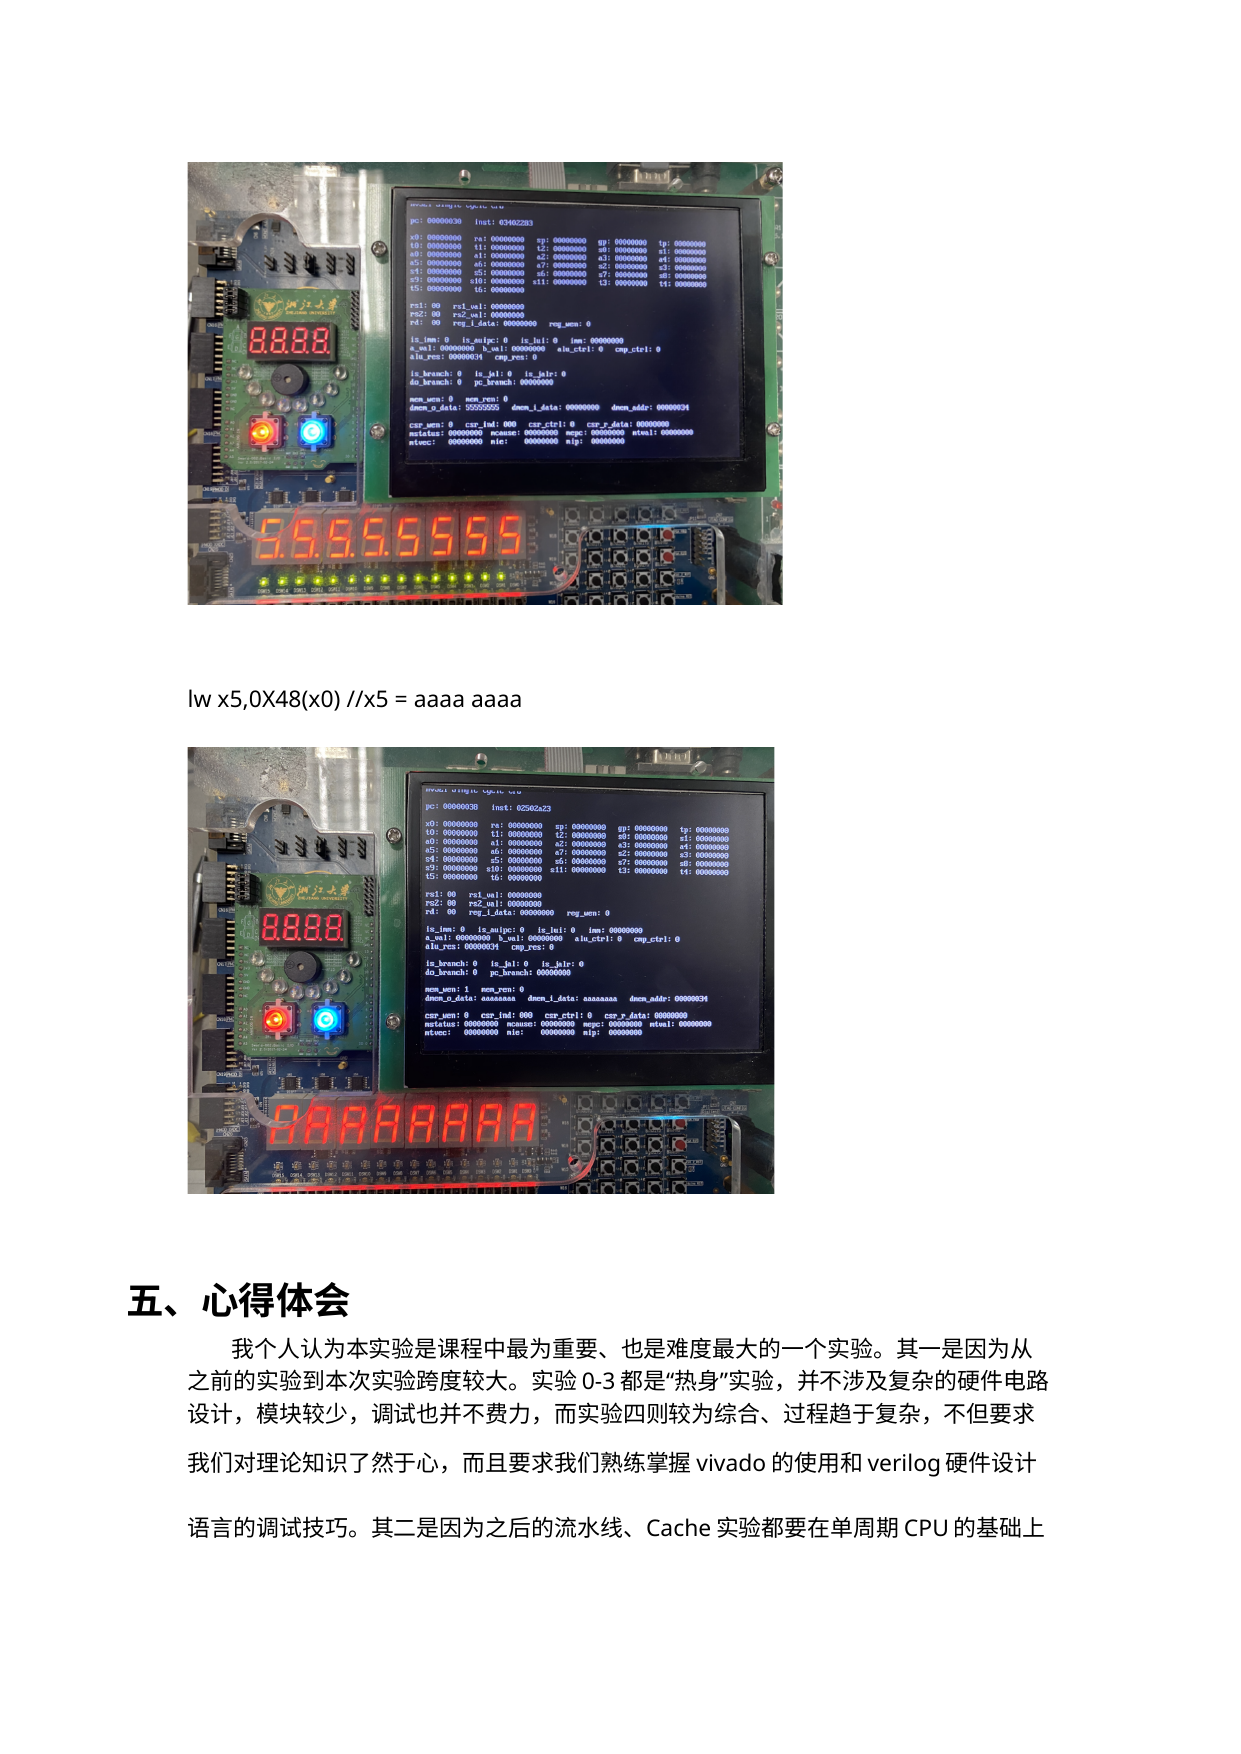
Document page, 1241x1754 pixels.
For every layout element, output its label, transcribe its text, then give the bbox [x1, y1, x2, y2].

picture [187, 162, 783, 605]
subtitle 心得体会 [126, 1267, 1053, 1332]
text lw x5,0X48(x0) //x5 = aaaa aaaa [187, 682, 1053, 714]
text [187, 1332, 1053, 1559]
picture [187, 747, 775, 1194]
